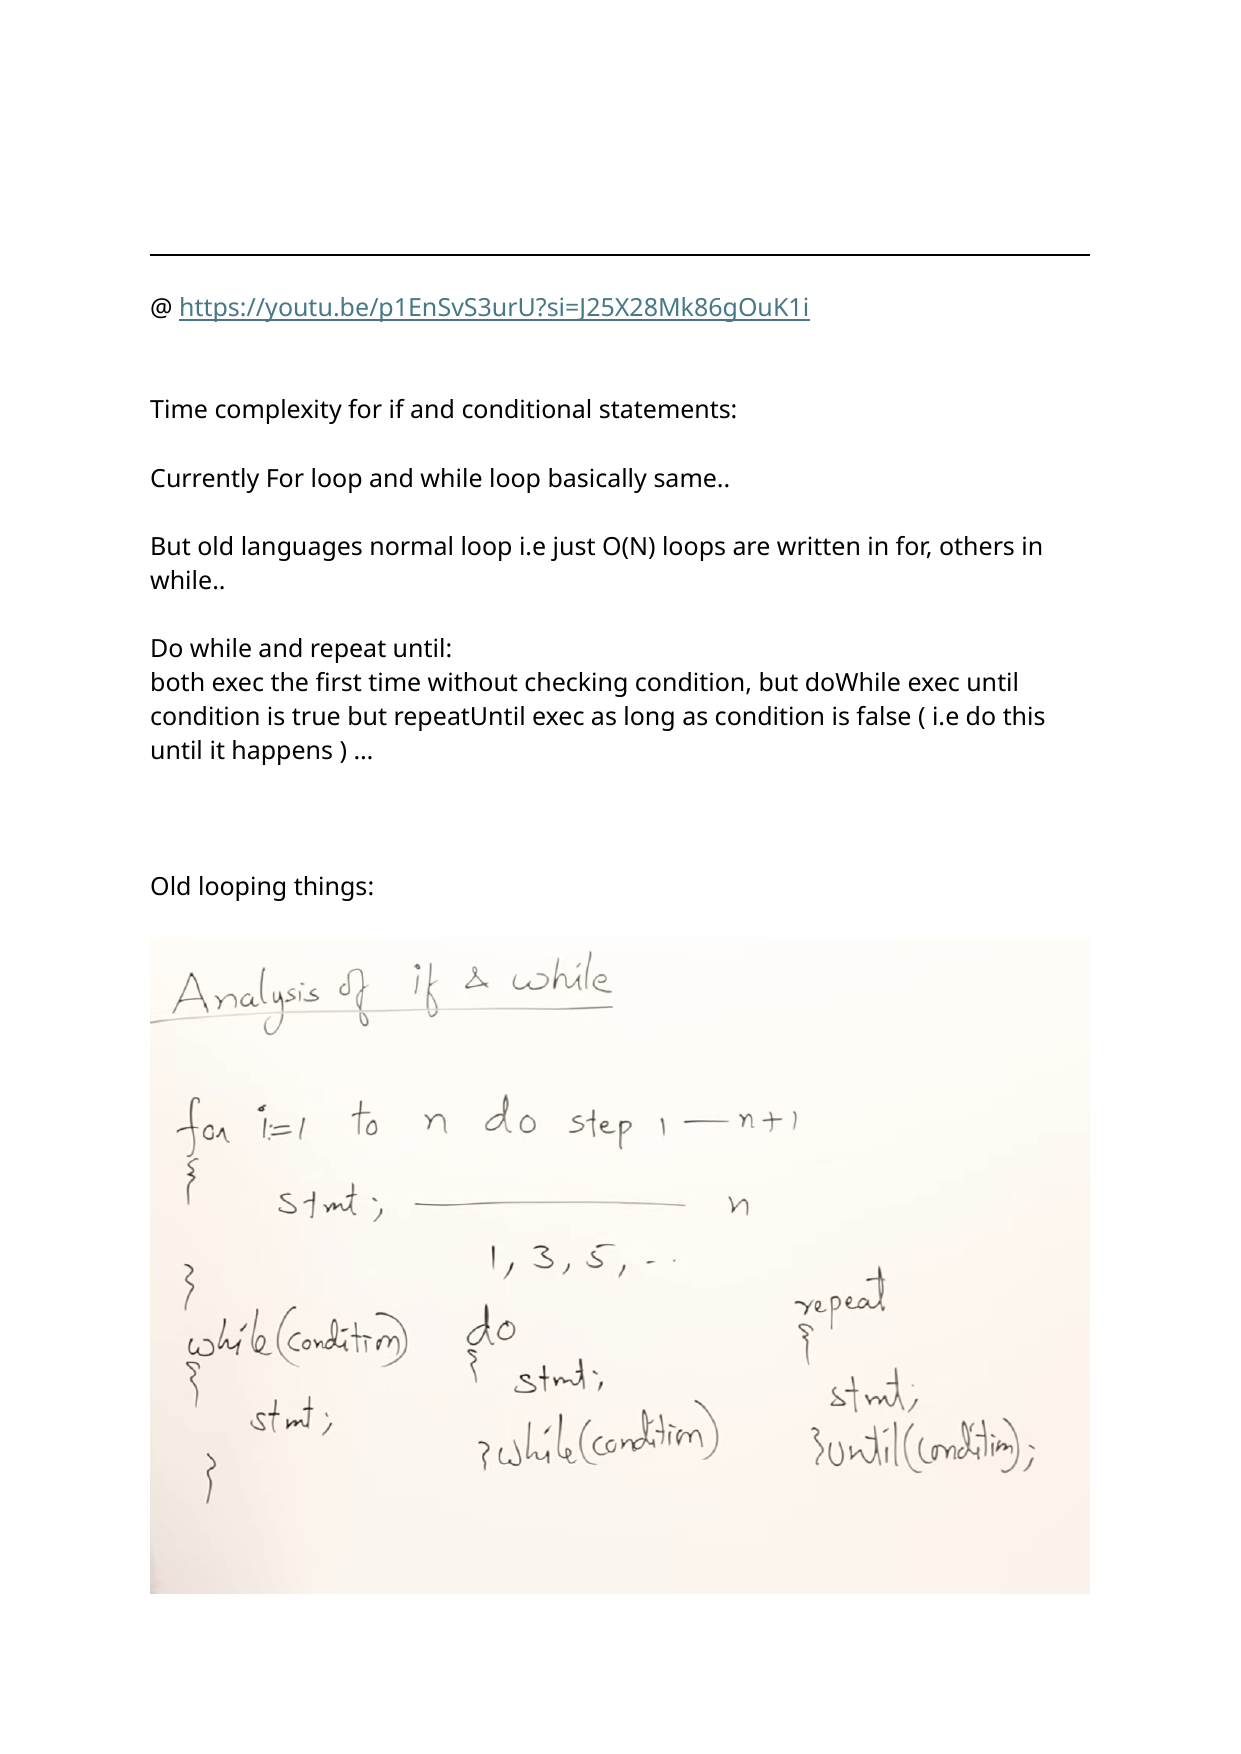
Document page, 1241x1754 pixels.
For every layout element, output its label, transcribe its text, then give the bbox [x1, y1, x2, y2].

text Currently For loop and while loop basically same.. [150, 460, 1090, 494]
text Time complexity for if and conditional statements: [150, 392, 1090, 426]
picture [150, 937, 1091, 1594]
text @ https://youtu.be/p1EnSvS3urU?si=J25X28Mk86gOuK1i [150, 290, 1090, 324]
text But old languages normal loop i.e just O(N) loops are written in for, others in while.. [150, 528, 1090, 596]
text Do while and repeat until: both exec the first time without checking condition, but doWhile exec until condition is true but repeatUntil exec as long as condition is false ( i.e do this until it happens ) … [150, 631, 1090, 767]
text Old looping things: [150, 869, 1090, 903]
